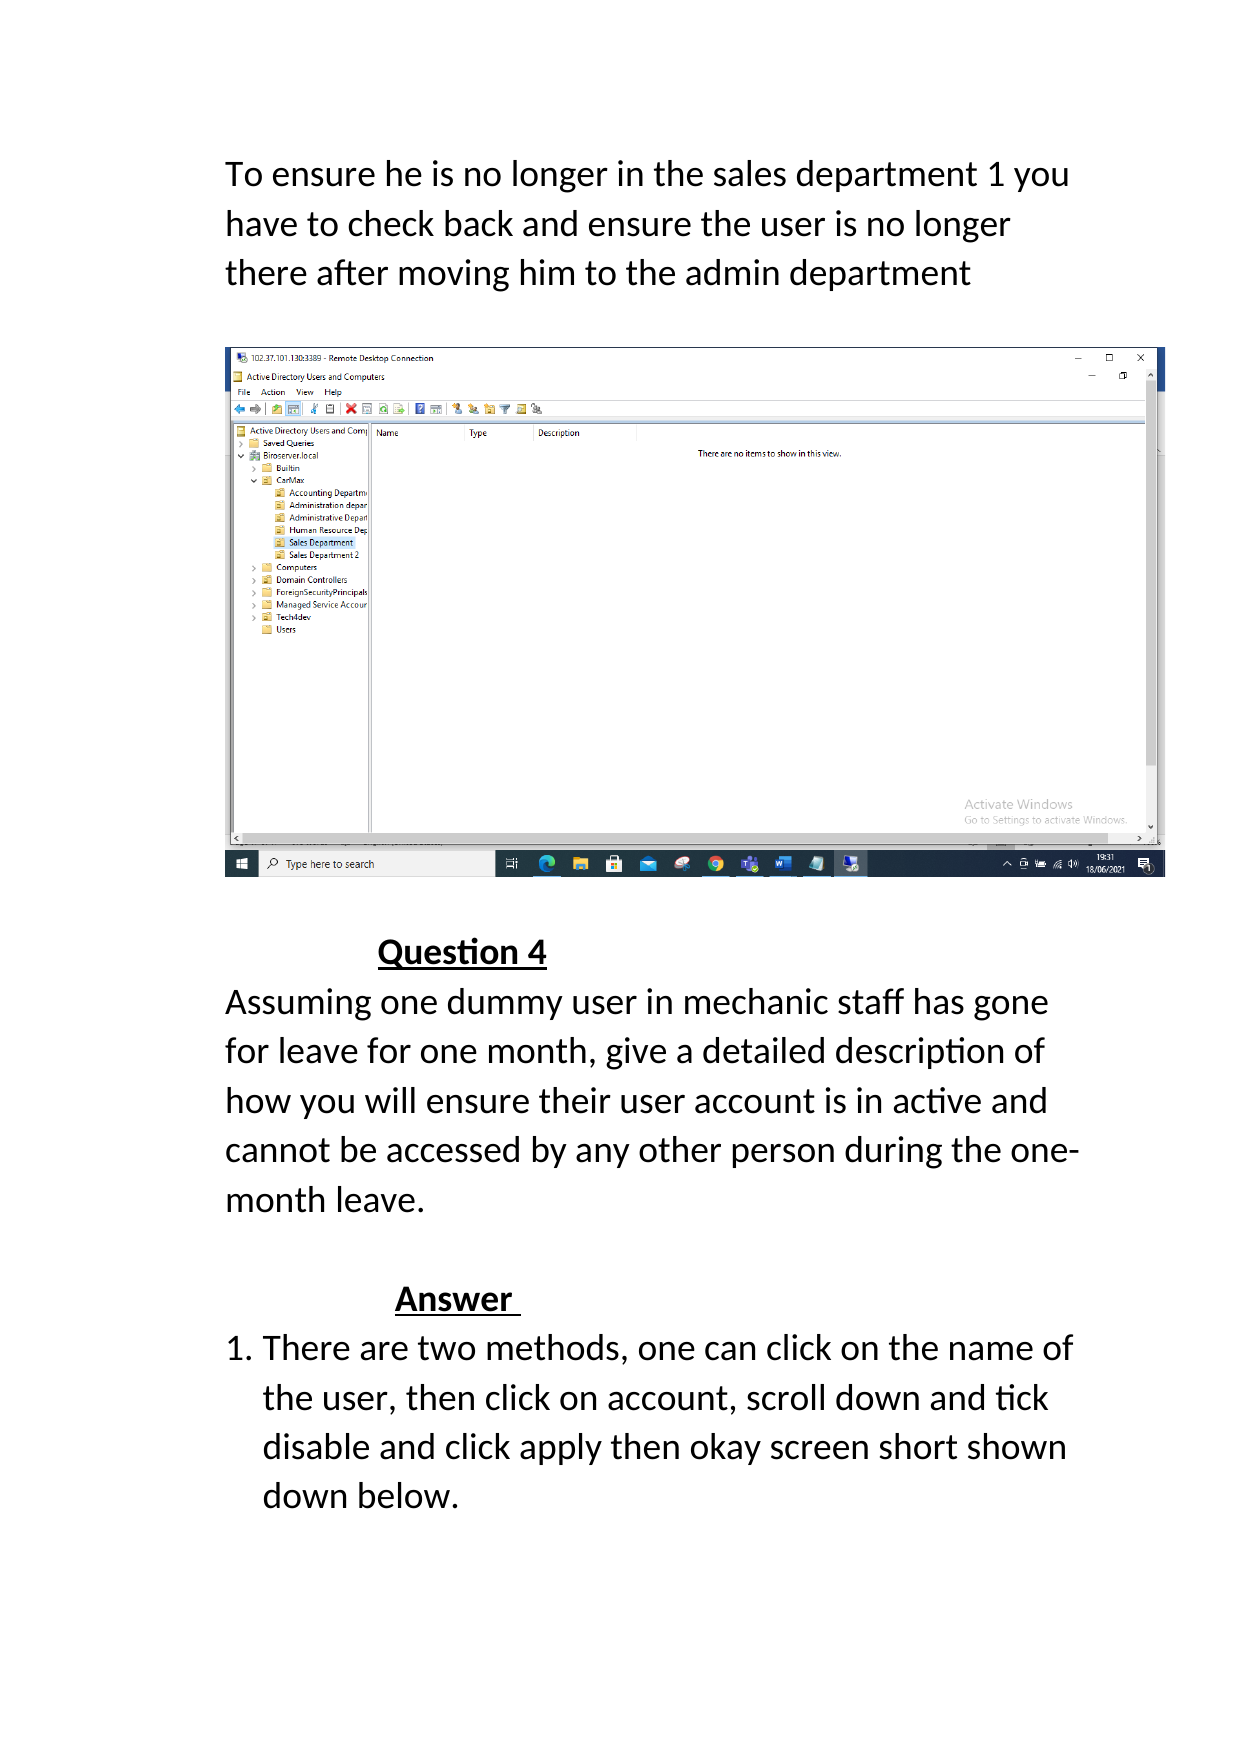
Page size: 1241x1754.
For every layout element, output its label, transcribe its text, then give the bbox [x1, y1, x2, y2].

list Answer [225, 1274, 1090, 1320]
list Question 4 [225, 928, 1090, 974]
list Assuming one dummy user in mechanic staff has gone for leave for one month, give a detailed description of how you will ensure their user account is in active and cannot be accessed by any other person during the one-month leave. [225, 978, 1090, 1221]
list There are two methods, one can click on the name of the user, then click on account, scroll down and tick disable and click apply then okay screen short shown down below. [225, 1324, 1090, 1518]
picture [225, 347, 1166, 877]
list To ensure he is no longer in the sales department 1 you have to check back and ensure the user is no longer there after moving him to the admin department [225, 150, 1090, 295]
